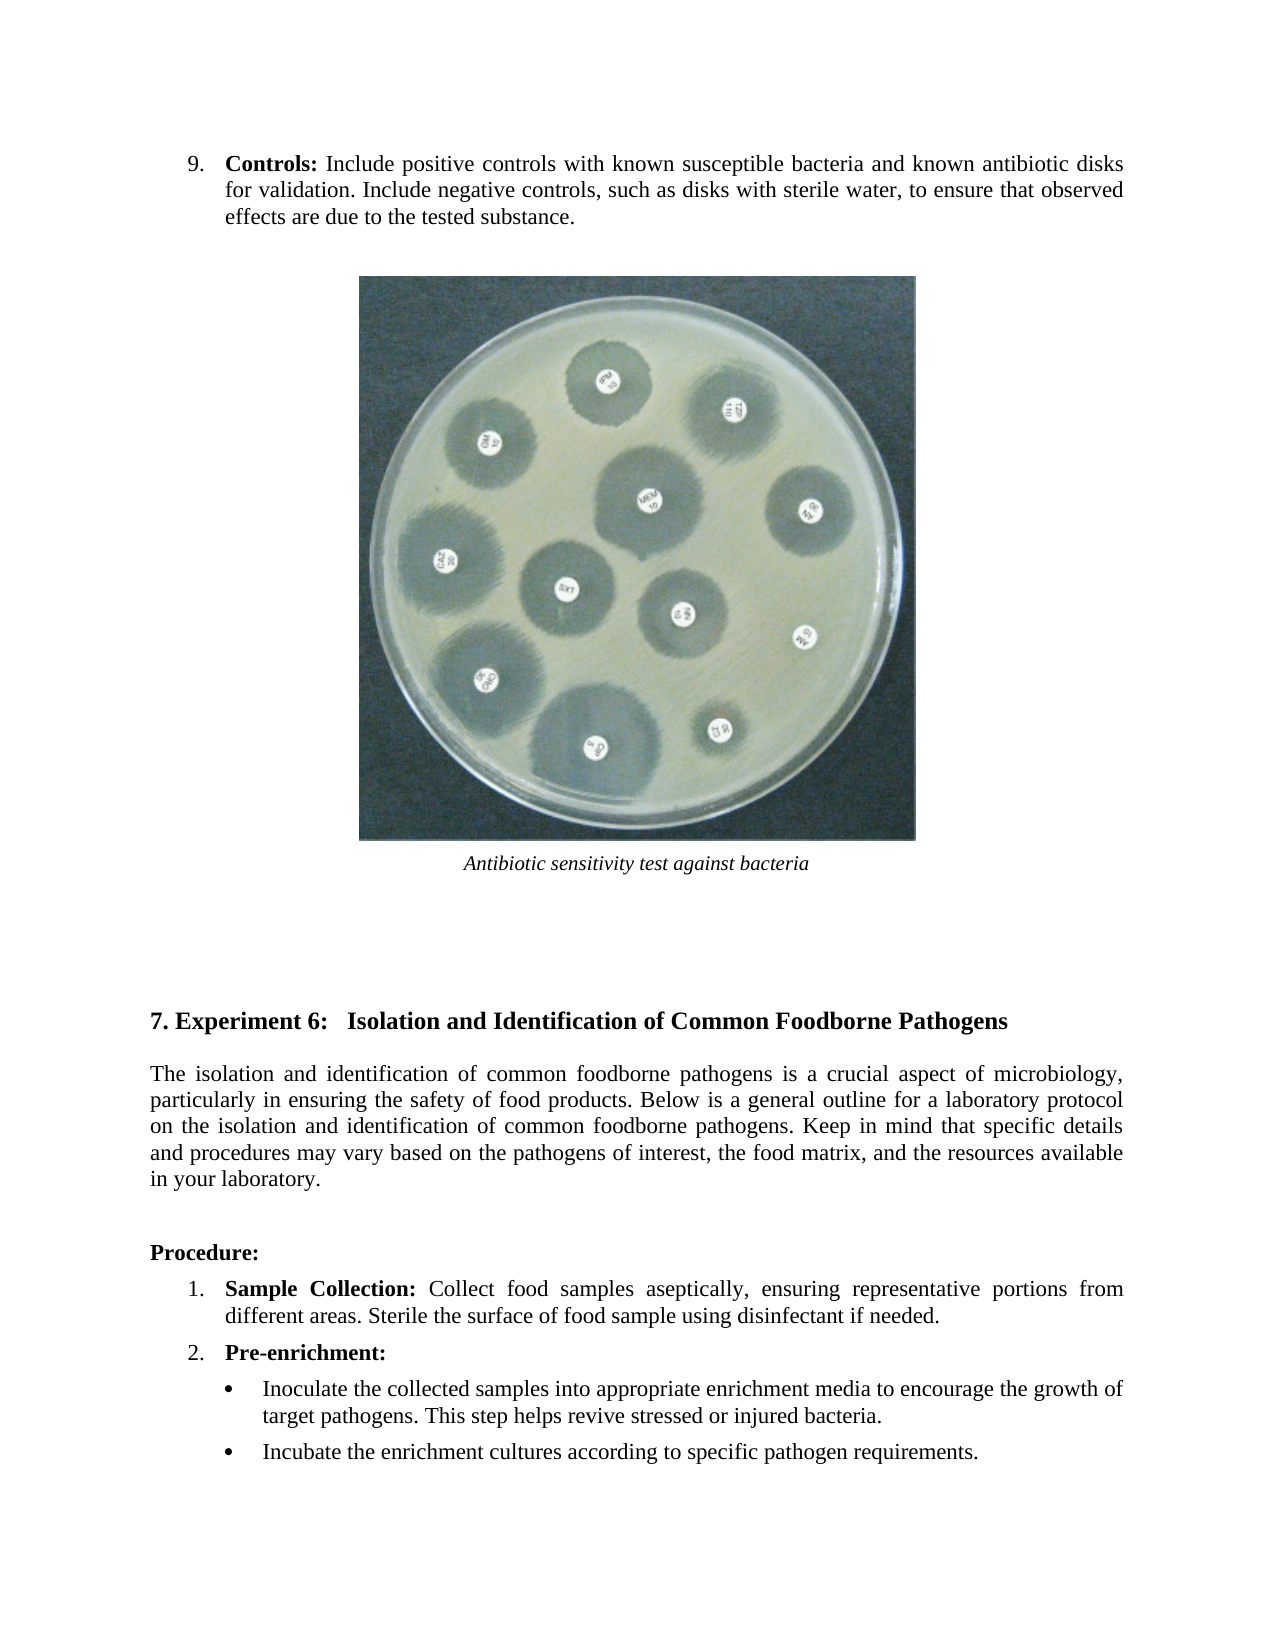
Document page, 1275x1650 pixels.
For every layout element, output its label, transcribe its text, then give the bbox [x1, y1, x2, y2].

subtitle 7. Experiment 6: Isolation and Identification of Common Foodborne Pathogens [150, 1006, 1125, 1035]
text Procedure: [150, 1239, 1125, 1265]
list Incubate the enrichment cultures according to specific pathogen requirements. [225, 1438, 1125, 1465]
text Antibiotic sensitivity test against bacteria [150, 851, 1125, 875]
list Inoculate the collected samples into appropriate enrichment media to encourage the growth of target pathogens. This step helps revive stressed or injured bacteria. [225, 1375, 1125, 1428]
text The isolation and identification of common foodborne pathogens is a crucial aspect of microbiology, particularly in ensuring the safety of food products. Below is a general outline for a laboratory protocol on the isolation and identification of common foodborne pathogens. Keep in mind that specific details and procedures may vary based on the pathogens of interest, the food matrix, and the resources available in your laboratory. [150, 1060, 1125, 1191]
picture [359, 276, 916, 841]
list Pre-enrichment: [187, 1338, 1125, 1365]
list Sample Collection: Collect food samples aseptically, ensuring representative portions from different areas. Sterile the surface of food sample using disinfectant if needed. [187, 1275, 1125, 1328]
list Controls: Include positive controls with known susceptible bacteria and known antibiotic disks for validation. Include negative controls, such as disks with sterile water, to ensure that observed effects are due to the tested substance. [187, 150, 1125, 229]
